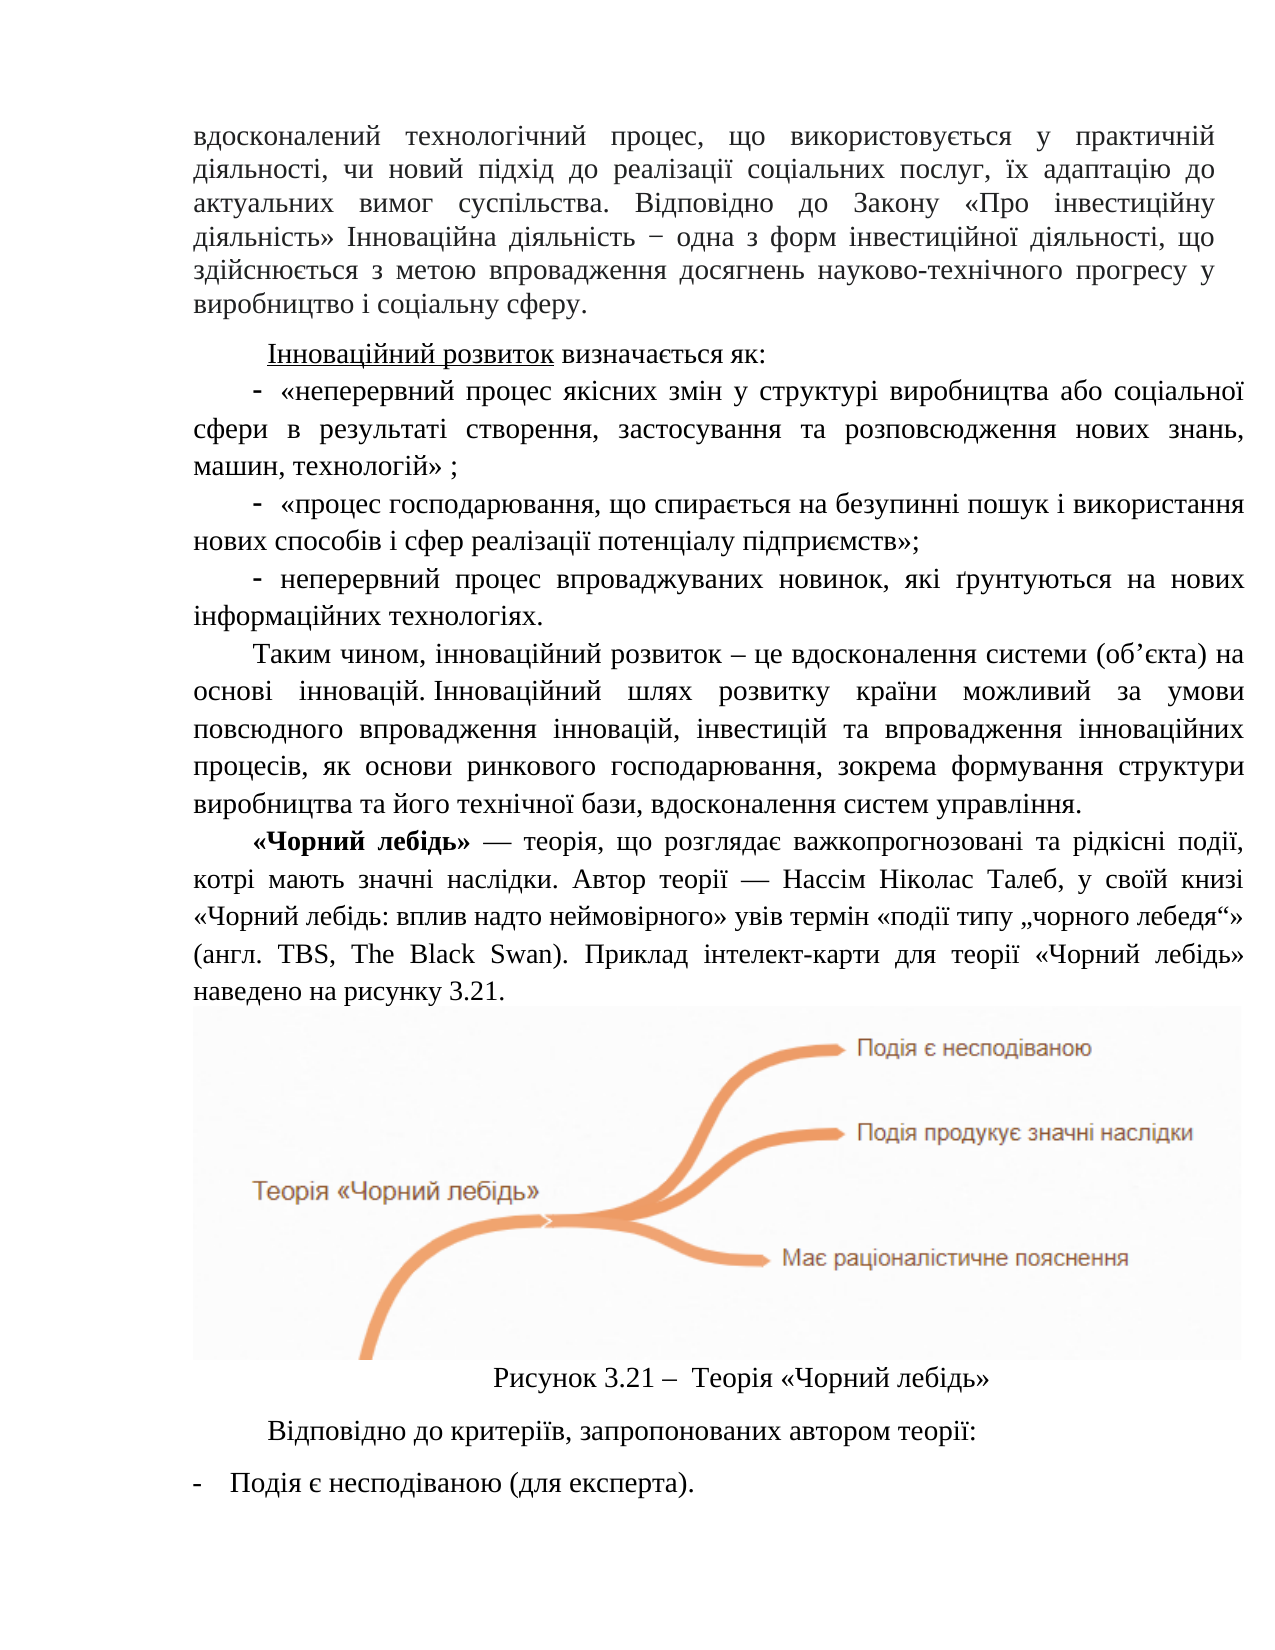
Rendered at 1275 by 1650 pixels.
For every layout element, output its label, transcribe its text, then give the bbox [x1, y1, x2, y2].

text Таким чином, інноваційний розвиток – це вдосконалення системи (об’єкта) на основі інновацій. Інноваційний шлях розвитку країни можливий за умови повсюдного впровадження інновацій, інвестицій та впровадження інноваційних процесів, як основи ринкового господарювання, зокрема формування структури виробництва та його технічної бази, вдосконалення систем управління. [193, 632, 1246, 819]
text «Чорний лебідь» — теорія, що розглядає важкопрогнозовані та рідкісні події, котрі мають значні наслідки. Автор теорії — Нассім Ніколас Талеб, у своїй книзі «Чорний лебідь: вплив надто неймовірного» увів термін «події типу „чорного лебедя“» (англ. TBS, The Black Swan). Приклад інтелект-карти для теорії «Чорний лебідь» наведено на рисунку 3.21. [193, 819, 1246, 1007]
text  «процес господарювання, що спирається на безупинні пошук і використання нових способів і сфер реалізації потенціалу підприємств»; [193, 482, 1246, 557]
text  неперервний процес впроваджуваних новинок, які ґрунтуються на нових інформаційних технологіях. [193, 557, 1246, 632]
list Подія є несподіваною (для експерта). [192, 1466, 1216, 1499]
text Інноваційний розвиток визначається як: [193, 332, 1246, 369]
text  «неперервний процес якісних змін у структурі виробництва або соціальної сфери в результаті створення, застосування та розповсюдження нових знань, машин, технологій» ; [193, 369, 1246, 482]
text Відповідно до критеріїв, запропонованих автором теорії: [193, 1413, 1216, 1446]
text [193, 118, 1216, 319]
text Рисунок 3.21 – Теорія «Чорний лебідь» [193, 1360, 1216, 1393]
picture [193, 1006, 1242, 1360]
